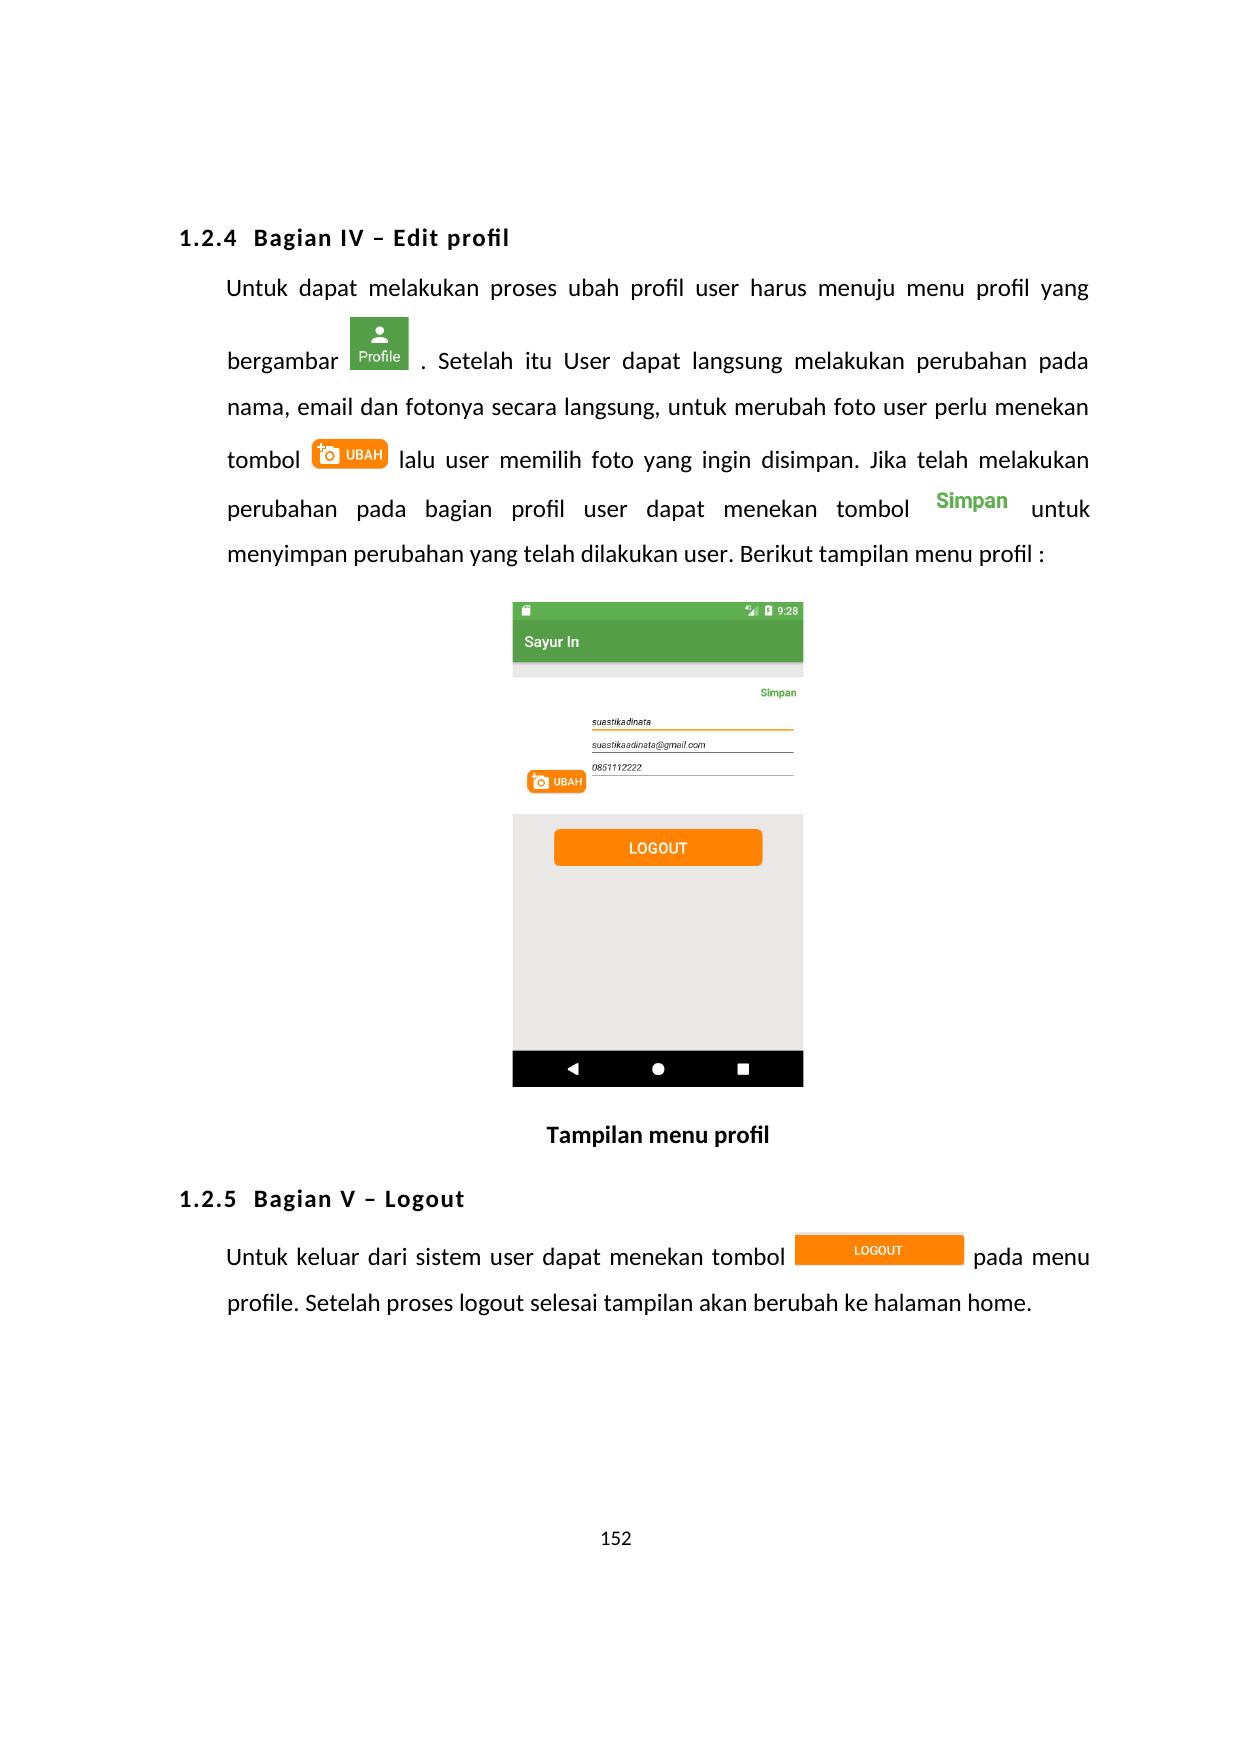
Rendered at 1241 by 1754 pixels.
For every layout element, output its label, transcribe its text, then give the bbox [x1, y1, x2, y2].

list Bagian V – Logout [179, 1183, 1090, 1213]
picture [512, 602, 804, 1087]
list Bagian IV – Edit profil [179, 222, 1090, 253]
picture [795, 1232, 965, 1266]
picture [350, 317, 409, 370]
picture [929, 490, 1013, 518]
text Untuk dapat melakukan proses ubah profil user harus menuju menu profil yang bergambar . Setelah itu User dapat langsung melakukan perubahan pada nama, email dan fotonya secara langsung, untuk merubah foto user perlu menekan tombol lalu user memilih foto yang ingin disimpan. Jika telah melakukan perubahan pada bagian profil user dapat menekan tombol untuk menyimpan perubahan yang telah dilakukan user. Berikut tampilan menu profil : [226, 272, 1090, 569]
text Tampilan menu profil [226, 1119, 1090, 1150]
text Untuk keluar dari sistem user dapat menekan tombol pada menu profile. Setelah proses logout selesai tampilan akan berubah ke halaman home. [226, 1233, 1090, 1317]
picture [310, 436, 389, 469]
